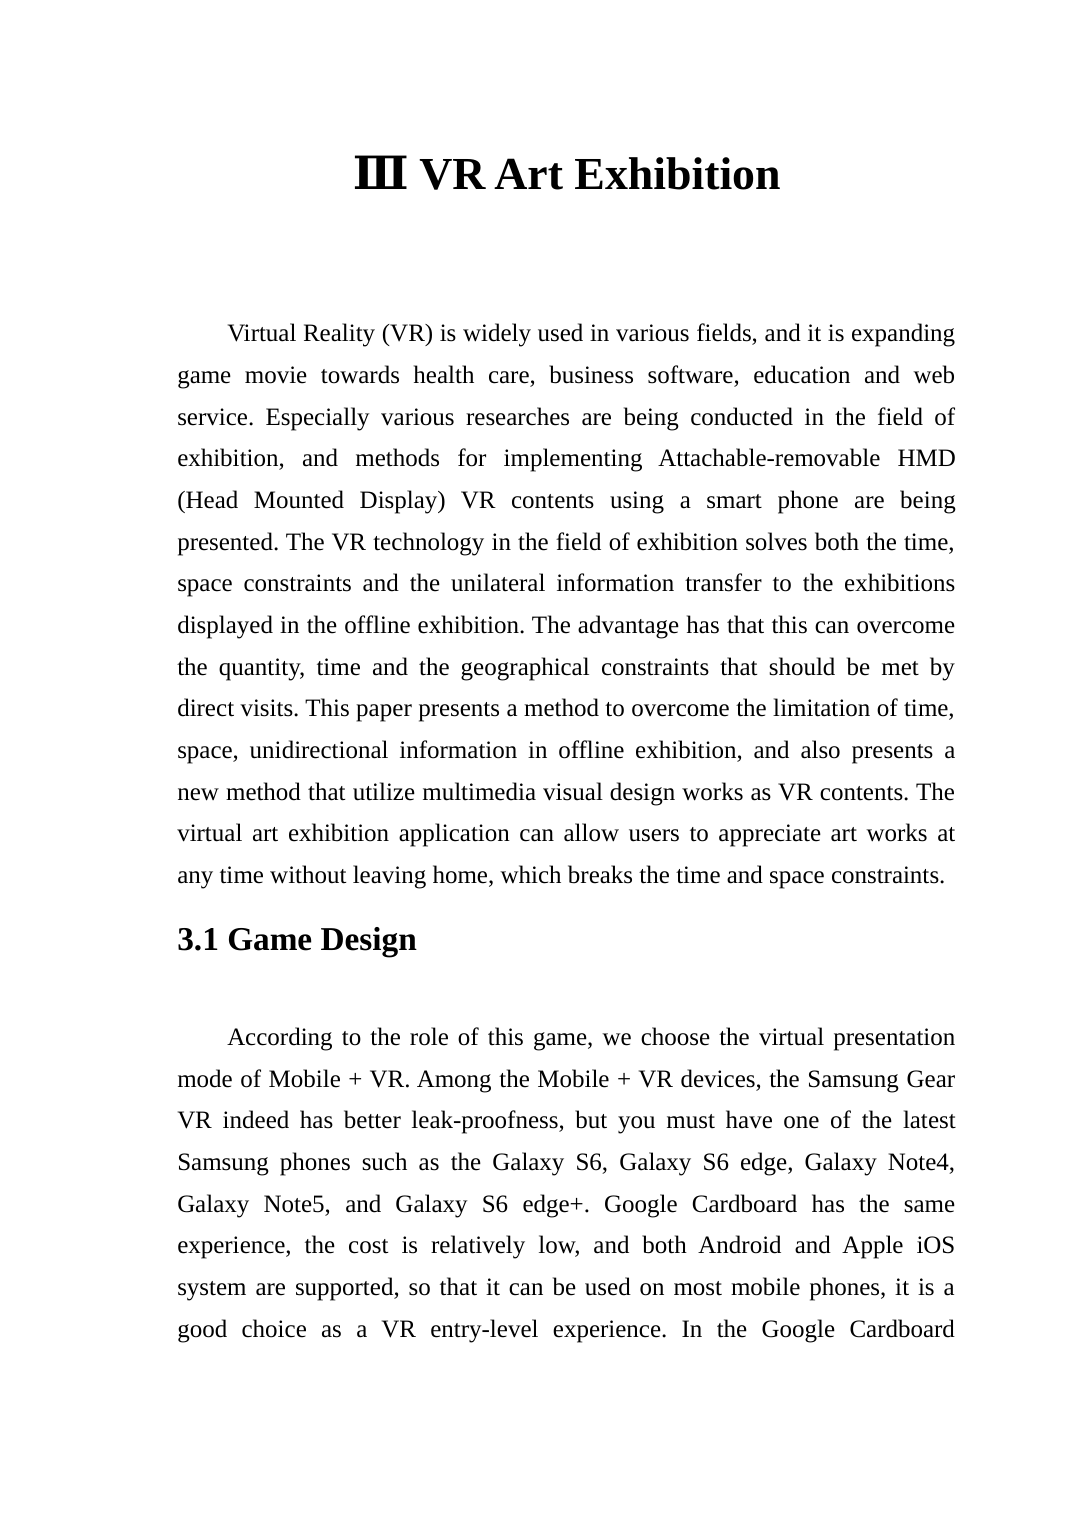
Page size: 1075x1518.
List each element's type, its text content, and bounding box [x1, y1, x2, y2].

text Virtual Reality (VR) is widely used in various fields, and it is expanding game movie towards health care, business software, education and web service. Especially various researches are being conducted in the field of exhibition, and methods for implementing Attachable-removable HMD (Head Mounted Display) VR contents using a smart phone are being presented. The VR technology in the field of exhibition solves both the time, space constraints and the unilateral information transfer to the exhibitions displayed in the offline exhibition. The advantage has that this can overcome the quantity, time and the geographical constraints that should be met by direct visits. This paper presents a method to overcome the limitation of time, space, unidirectional information in offline exhibition, and also presents a new method that utilize multimedia visual design works as VR contents. The virtual art exhibition application can allow users to appreciate art works at any time without leaving home, which breaks the time and space constraints. [177, 308, 956, 892]
text Ⅲ VR Art Exhibition [177, 147, 956, 200]
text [177, 1012, 956, 1345]
text 3.1 Game Design [177, 919, 956, 957]
